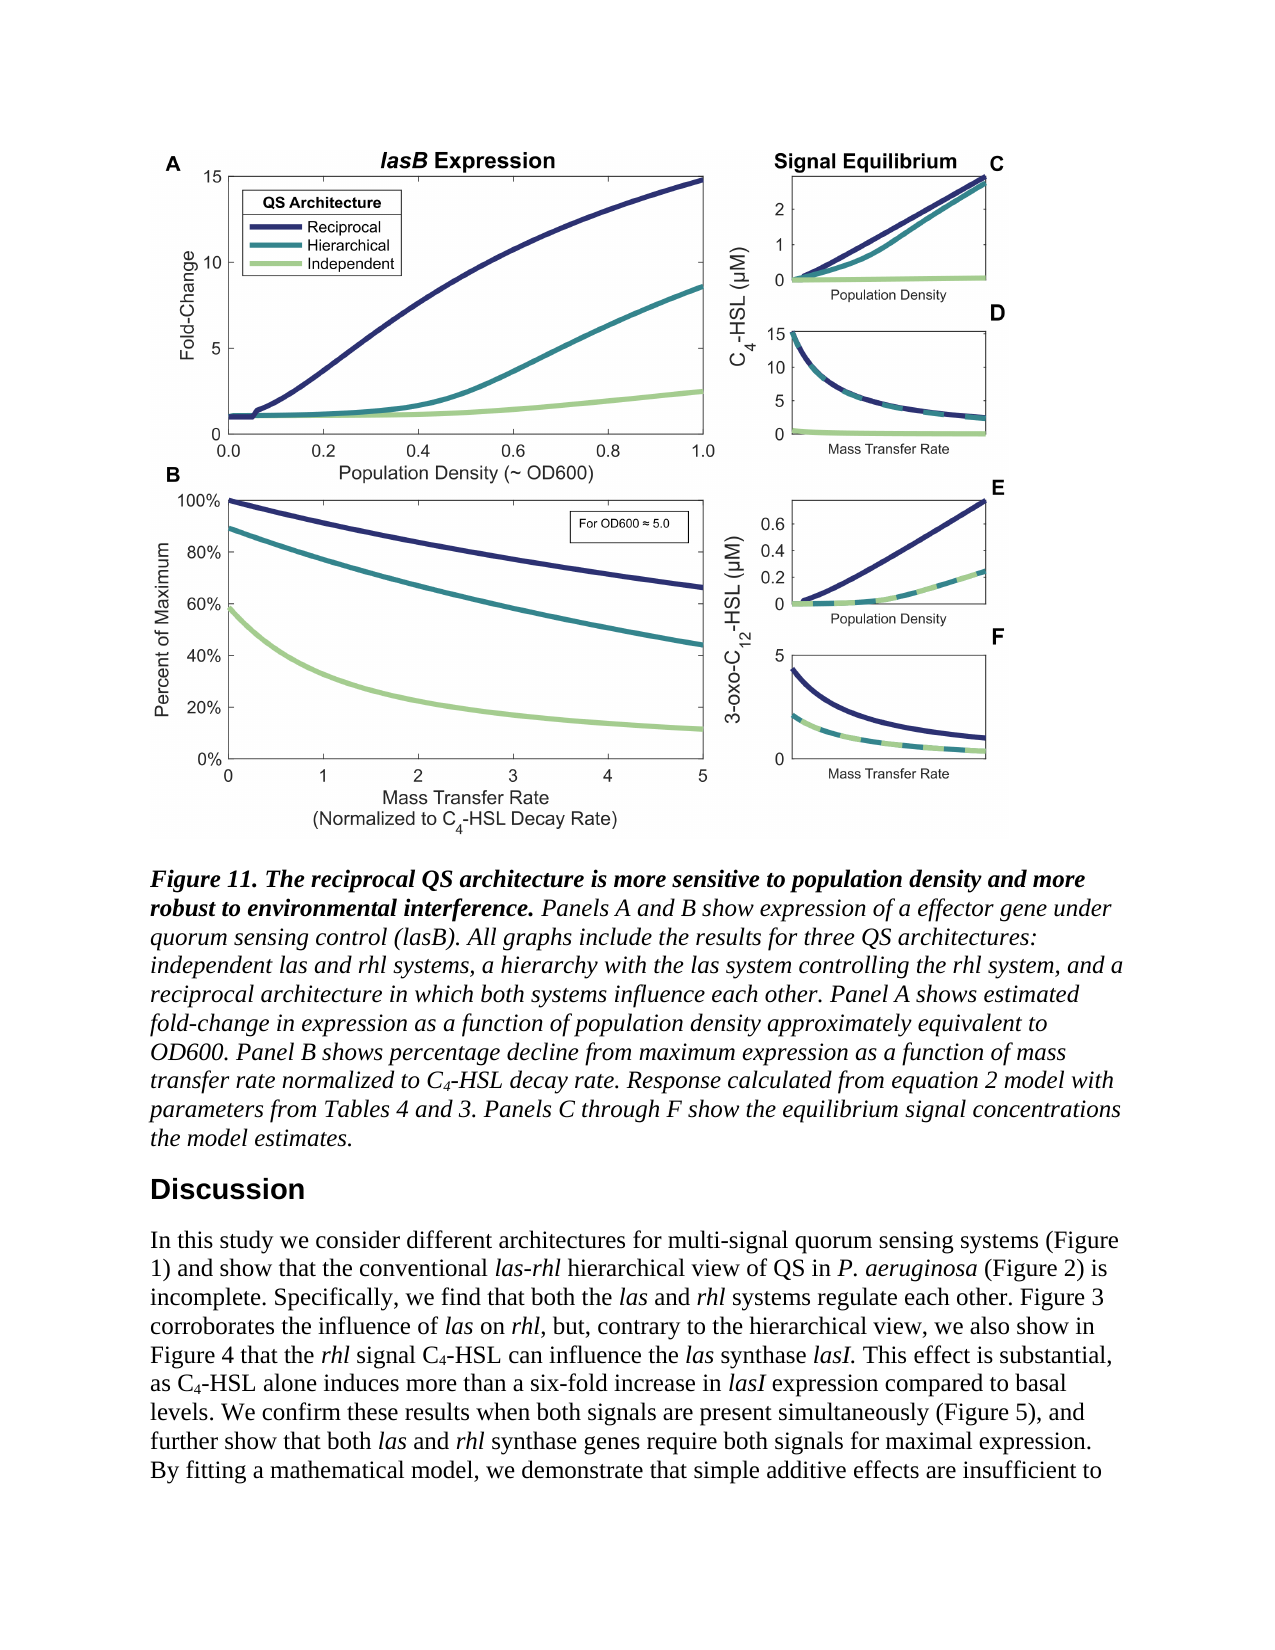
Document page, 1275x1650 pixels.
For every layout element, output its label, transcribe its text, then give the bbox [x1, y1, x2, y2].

subtitle Discussion [150, 1172, 1125, 1206]
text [150, 1225, 1125, 1483]
picture [150, 150, 1010, 839]
text Figure 11. The reciprocal QS architecture is more sensitive to population density and more robust to environmental interference. Panels A and B show expression of a effector gene under quorum sensing control (lasB). All graphs include the results for three QS architectures: independent las and rhl systems, a hierarchy with the las system controlling the rhl system, and a reciprocal architecture in which both systems influence each other. Panel A shows estimated fold-change in expression as a function of population density approximately equivalent to OD600. Panel B shows percentage decline from maximum expression as a function of mass transfer rate normalized to C4‑HSL decay rate. Response calculated from equation 2 model with parameters from Tables 4 and 3. Panels C through F show the equilibrium signal concentrations the model estimates. [150, 864, 1125, 1152]
